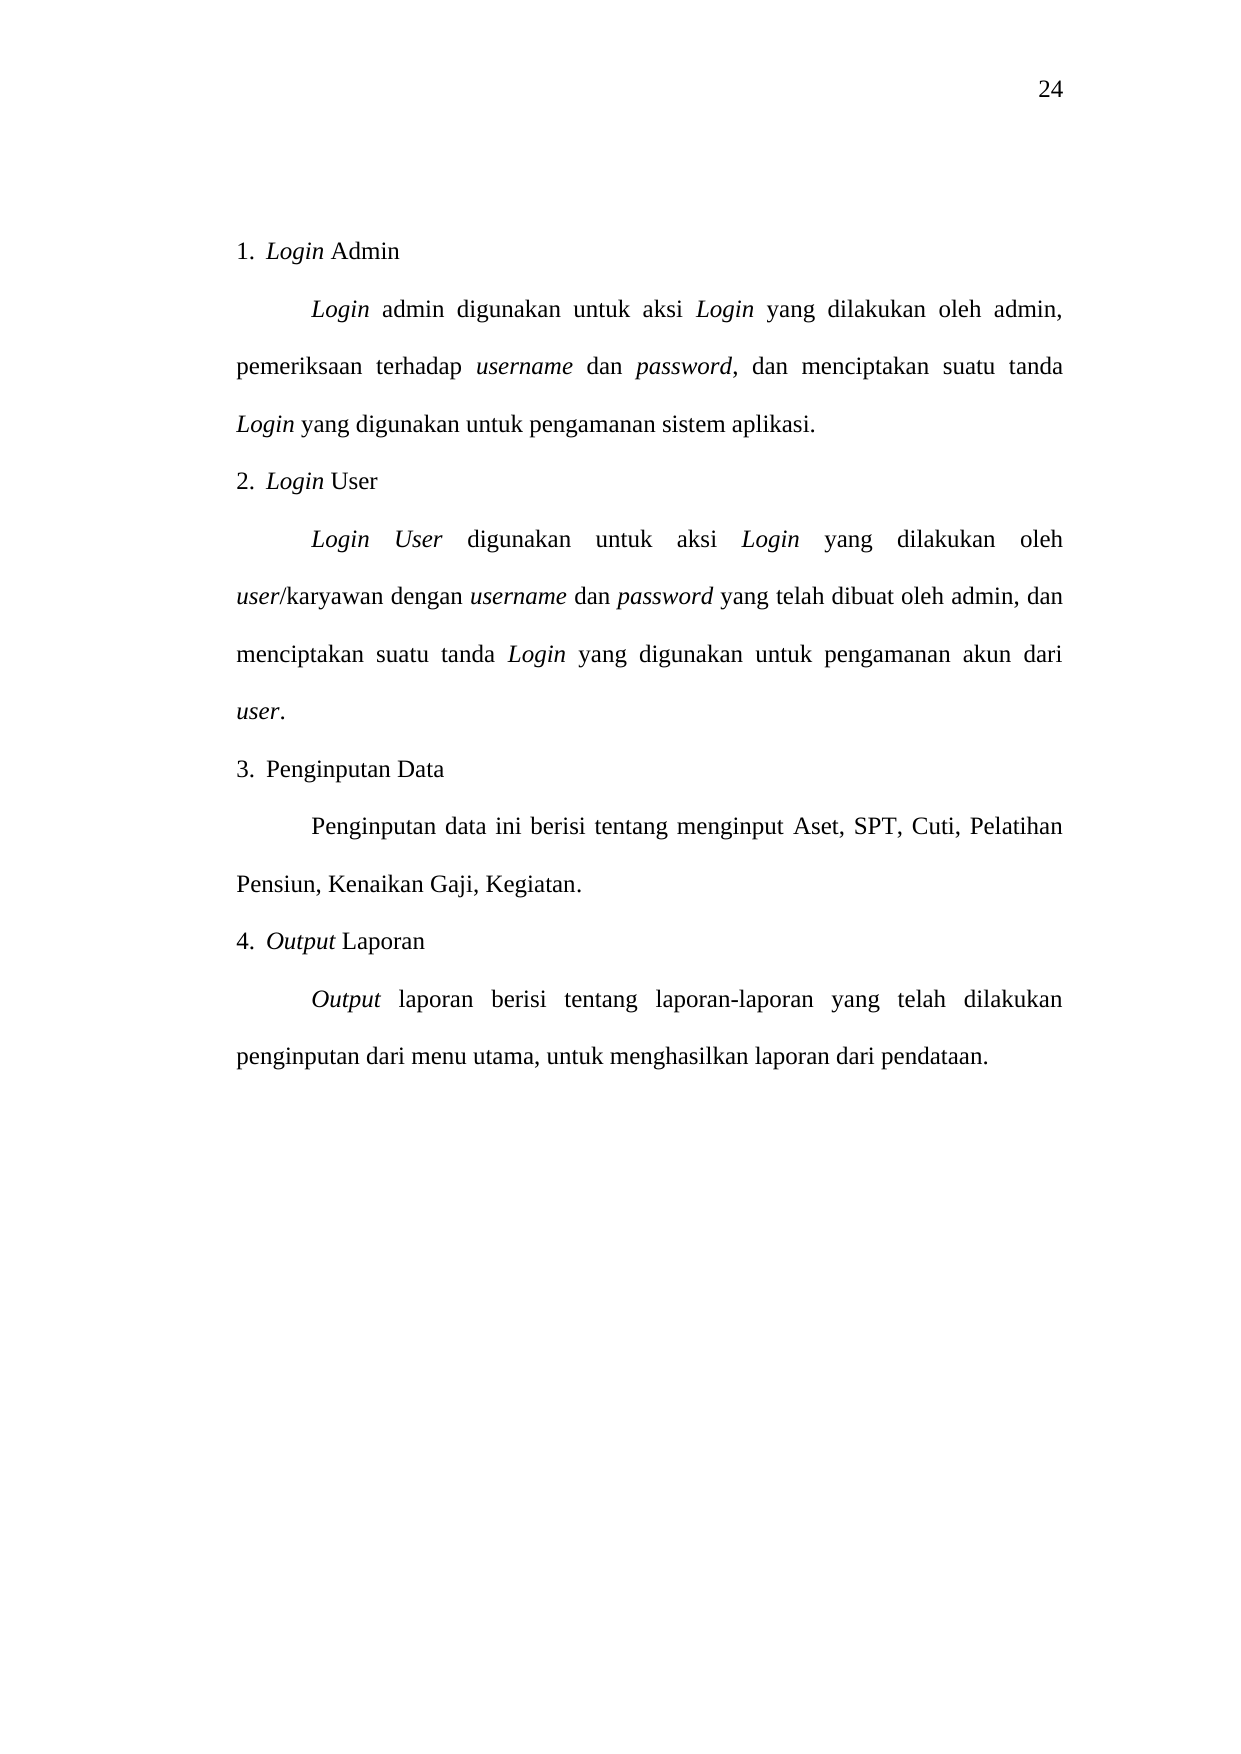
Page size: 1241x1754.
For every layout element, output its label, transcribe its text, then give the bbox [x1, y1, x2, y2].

list Output laporan berisi tentang laporan-laporan yang telah dilakukan penginputan dari menu utama, untuk menghasilkan laporan dari pendataan. [236, 984, 1063, 1070]
list Login User [236, 466, 1063, 495]
list Penginputan Data [236, 754, 1063, 782]
list Login admin digunakan untuk aksi Login yang dilakukan oleh admin, pemeriksaan terhadap username dan password, dan menciptakan suatu tanda Login yang digunakan untuk pengamanan sistem aplikasi. [236, 294, 1063, 437]
list Penginputan data ini berisi tentang menginput Aset, SPT, Cuti, Pelatihan Pensiun, Kenaikan Gaji, Kegiatan. [236, 811, 1063, 897]
list Output Laporan [236, 926, 1063, 955]
list Login User digunakan untuk aksi Login yang dilakukan oleh user/karyawan dengan username dan password yang telah dibuat oleh admin, dan menciptakan suatu tanda Login yang digunakan untuk pengamanan akun dari user. [236, 524, 1063, 725]
list Login Admin [236, 236, 1063, 265]
